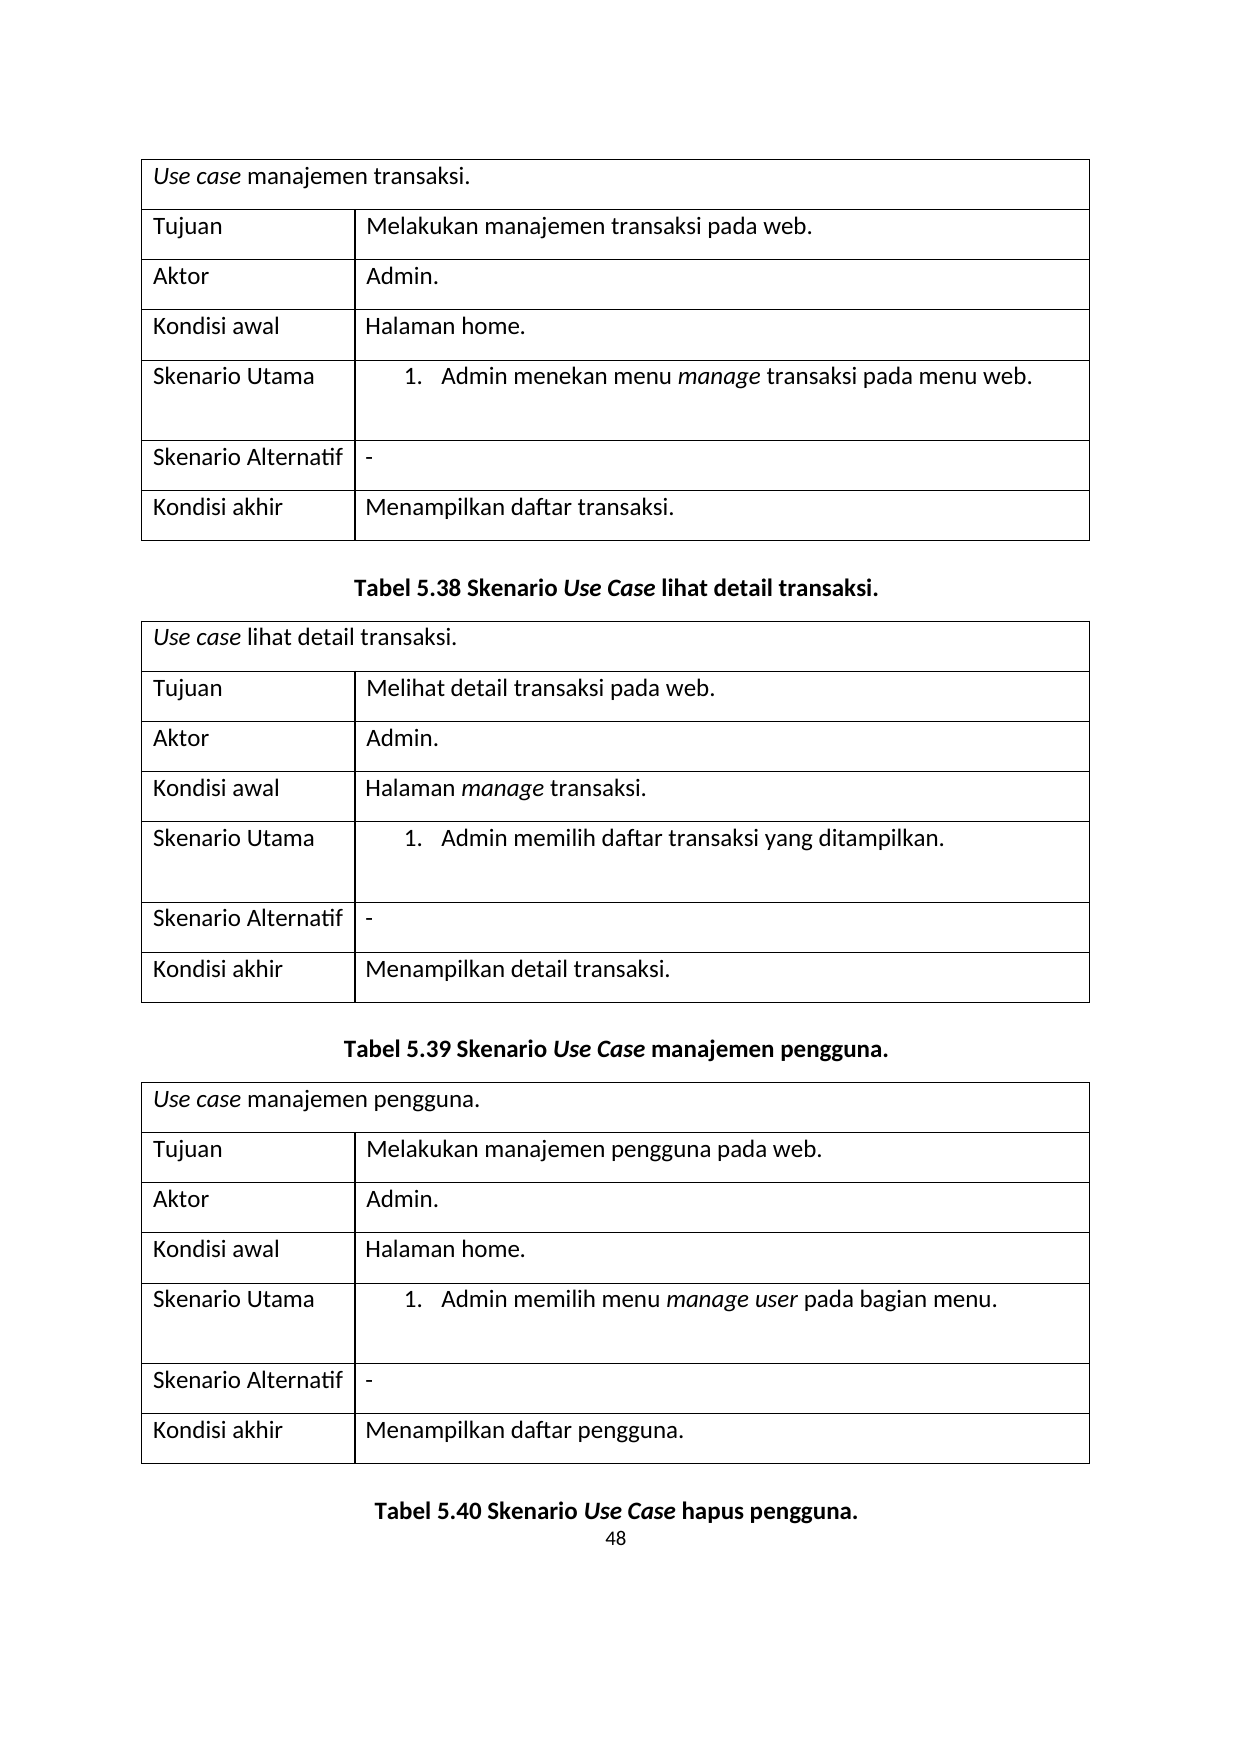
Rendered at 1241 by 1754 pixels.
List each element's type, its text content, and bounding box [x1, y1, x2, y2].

table_cell Aktor [142, 1183, 354, 1232]
table_cell Menampilkan detail transaksi. [356, 953, 1089, 1002]
table_cell Kondisi awal [142, 772, 354, 821]
table_cell Menampilkan daftar pengguna. [356, 1414, 1089, 1463]
text Tabel 5.40 Skenario Use Case hapus pengguna. [141, 1495, 1092, 1525]
table_header Use case manajemen transaksi. [142, 160, 1089, 209]
table_cell Kondisi akhir [142, 1414, 354, 1463]
table_cell - [356, 903, 1089, 952]
table_cell Admin menekan menu manage transaksi pada menu web. [356, 361, 1089, 440]
table_cell Admin memilih daftar transaksi yang ditampilkan. [356, 822, 1089, 902]
table_cell Kondisi awal [142, 310, 354, 359]
table_cell Aktor [142, 722, 354, 771]
table_cell Halaman manage transaksi. [356, 772, 1089, 821]
table_cell Melihat detail transaksi pada web. [356, 672, 1089, 721]
table_header Use case lihat detail transaksi. [142, 622, 1089, 671]
table_header Use case manajemen pengguna. [142, 1083, 1089, 1132]
table_cell - [356, 441, 1089, 490]
table_cell Melakukan manajemen transaksi pada web. [356, 210, 1089, 259]
text Tabel 5.38 Skenario Use Case lihat detail transaksi. [141, 572, 1092, 602]
table_cell Admin. [356, 1183, 1089, 1232]
table_cell Tujuan [142, 1133, 354, 1182]
table_cell Halaman home. [356, 1233, 1089, 1282]
table_cell Kondisi akhir [142, 953, 354, 1002]
table_cell - [356, 1364, 1089, 1413]
table_cell Skenario Alternatif [142, 1364, 354, 1413]
table_cell Kondisi awal [142, 1233, 354, 1282]
table_cell Aktor [142, 260, 354, 309]
table_cell Skenario Utama [142, 822, 354, 902]
table_cell Tujuan [142, 672, 354, 721]
table_cell Melakukan manajemen pengguna pada web. [356, 1133, 1089, 1182]
table_cell Admin. [356, 260, 1089, 309]
text Tabel 5.39 Skenario Use Case manajemen pengguna. [141, 1033, 1092, 1064]
table_cell Admin. [356, 722, 1089, 771]
table_cell Skenario Alternatif [142, 441, 354, 490]
table_cell Halaman home. [356, 310, 1089, 359]
table_cell Skenario Utama [142, 1284, 354, 1363]
table_cell Admin memilih menu manage user pada bagian menu. [356, 1284, 1089, 1363]
table_cell Menampilkan daftar transaksi. [356, 491, 1089, 540]
table_cell Skenario Alternatif [142, 903, 354, 952]
table_cell Skenario Utama [142, 361, 354, 440]
table_cell Kondisi akhir [142, 491, 354, 540]
table_cell Tujuan [142, 210, 354, 259]
